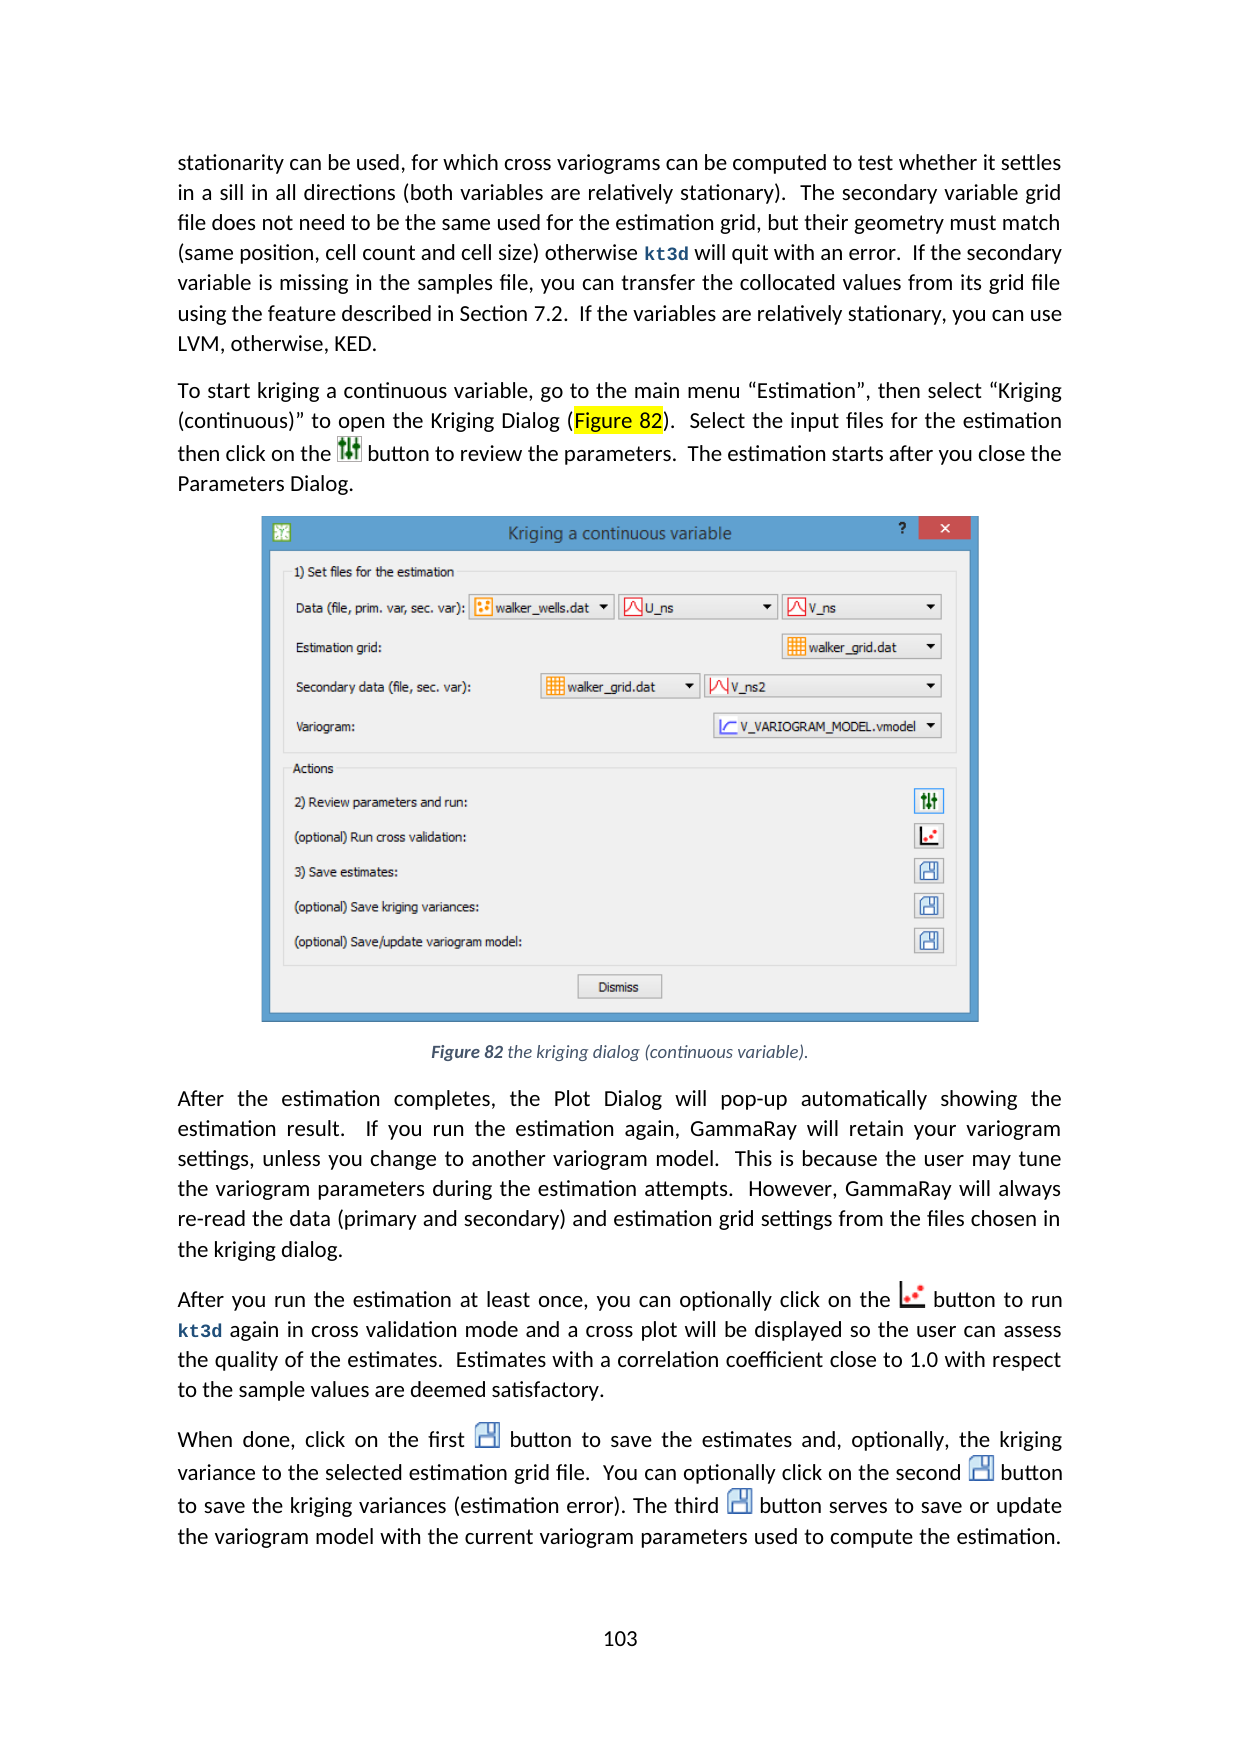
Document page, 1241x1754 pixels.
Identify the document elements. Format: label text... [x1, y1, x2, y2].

text After you run the estimation at least once, you can optionally click on the button to run kt3d again in cross validation mode and a cross plot will be displayed so the user can assess the quality of the estimates. Estimates with a correlation coefficient close to 1.0 with respect to the sample values are deemed satisfactory. [177, 1282, 1063, 1403]
picture [968, 1455, 995, 1481]
text To start kriging a continuous variable, go to the main menu “Estimation”, then select “Kriging (continuous)” to open the Kriging Dialog (Figure 73). Select the input files for the estimation then click on the button to review the parameters. The estimation starts after you close the Parameters Dialog. [177, 376, 1063, 497]
text After the estimation completes, the Plot Dialog will pop-up automatically showing the estimation result. If you run the estimation again, GammaRay will retain your variogram settings, unless you change to another variogram model. This is because the user may tune the variogram parameters during the estimation attempts. However, GammaRay will always re-read the data (primary and secondary) and estimation grid settings from the files chosen in the kriging dialog. [177, 1084, 1063, 1263]
picture [338, 437, 361, 461]
text Figure 82 the kriging dialog (continuous variable). [177, 1040, 1063, 1063]
picture [261, 516, 979, 1022]
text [177, 148, 1063, 357]
picture [474, 1422, 500, 1448]
picture [899, 1281, 926, 1308]
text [177, 1422, 1063, 1550]
picture [727, 1488, 753, 1514]
